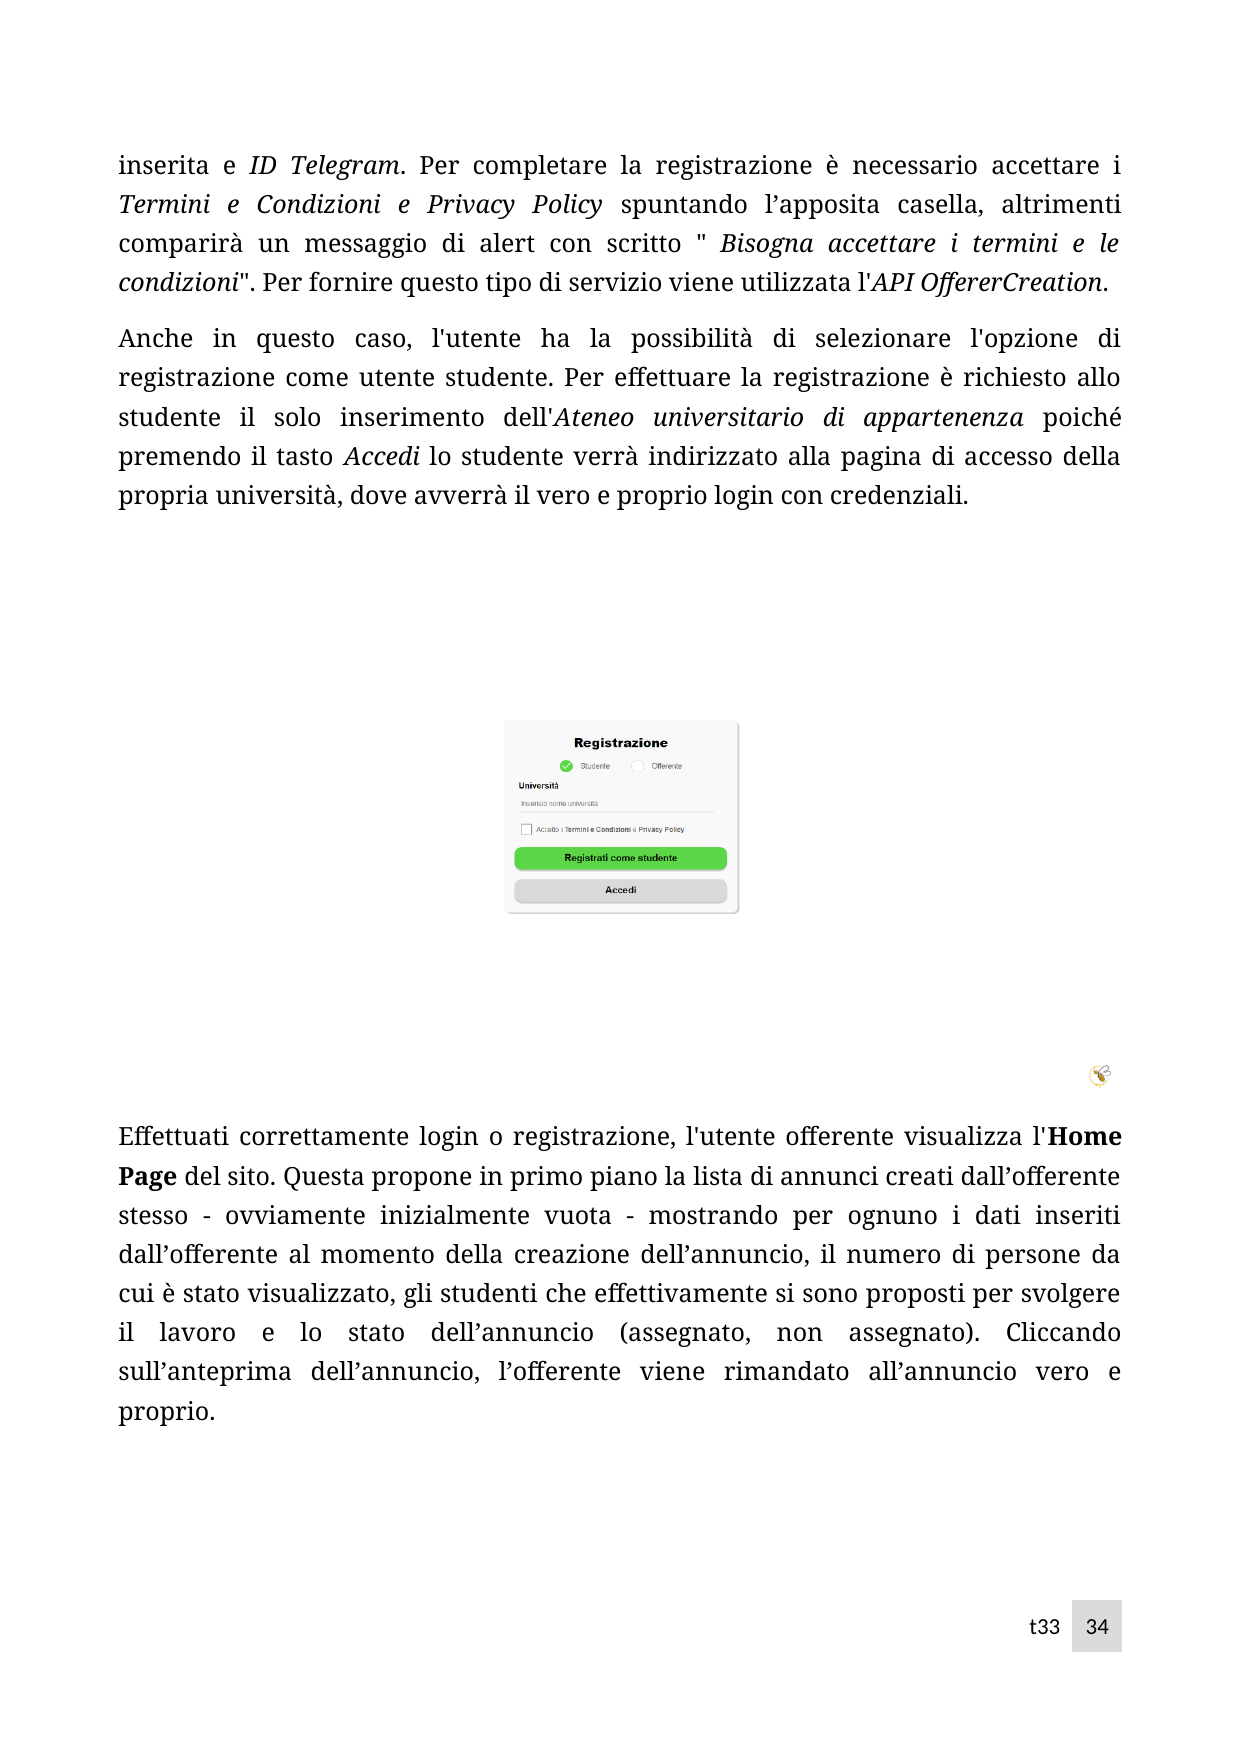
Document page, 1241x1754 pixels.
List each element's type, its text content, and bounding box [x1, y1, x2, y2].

text Anche in questo caso, l'utente ha la possibilità di selezionare l'opzione di registrazione come utente studente. Per effettuare la registrazione è richiesto allo studente il solo inserimento dell'Ateneo universitario di appartenenza poiché premendo il tasto Accedi lo studente verrà indirizzato alla pagina di accesso della propria università, dove avverrà il vero e proprio login con credenziali. [118, 321, 1122, 512]
picture [118, 533, 1123, 1099]
text Effettuati correttamente login o registrazione, l'utente offerente visualizza l'Home Page del sito. Questa propone in primo piano la lista di annunci creati dall’offerente stesso - ovviamente inizialmente vuota - mostrando per ognuno i dati inseriti dall’offerente al momento della creazione dell’annuncio, il numero di persone da cui è stato visualizzato, gli studenti che effettivamente si sono proposti per svolgere il lavoro e lo stato dell’annuncio (assegnato, non assegnato). Cliccando sull’anteprima dell’annuncio, l’offerente viene rimandato all’annuncio vero e proprio. [118, 1119, 1122, 1427]
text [118, 148, 1122, 299]
